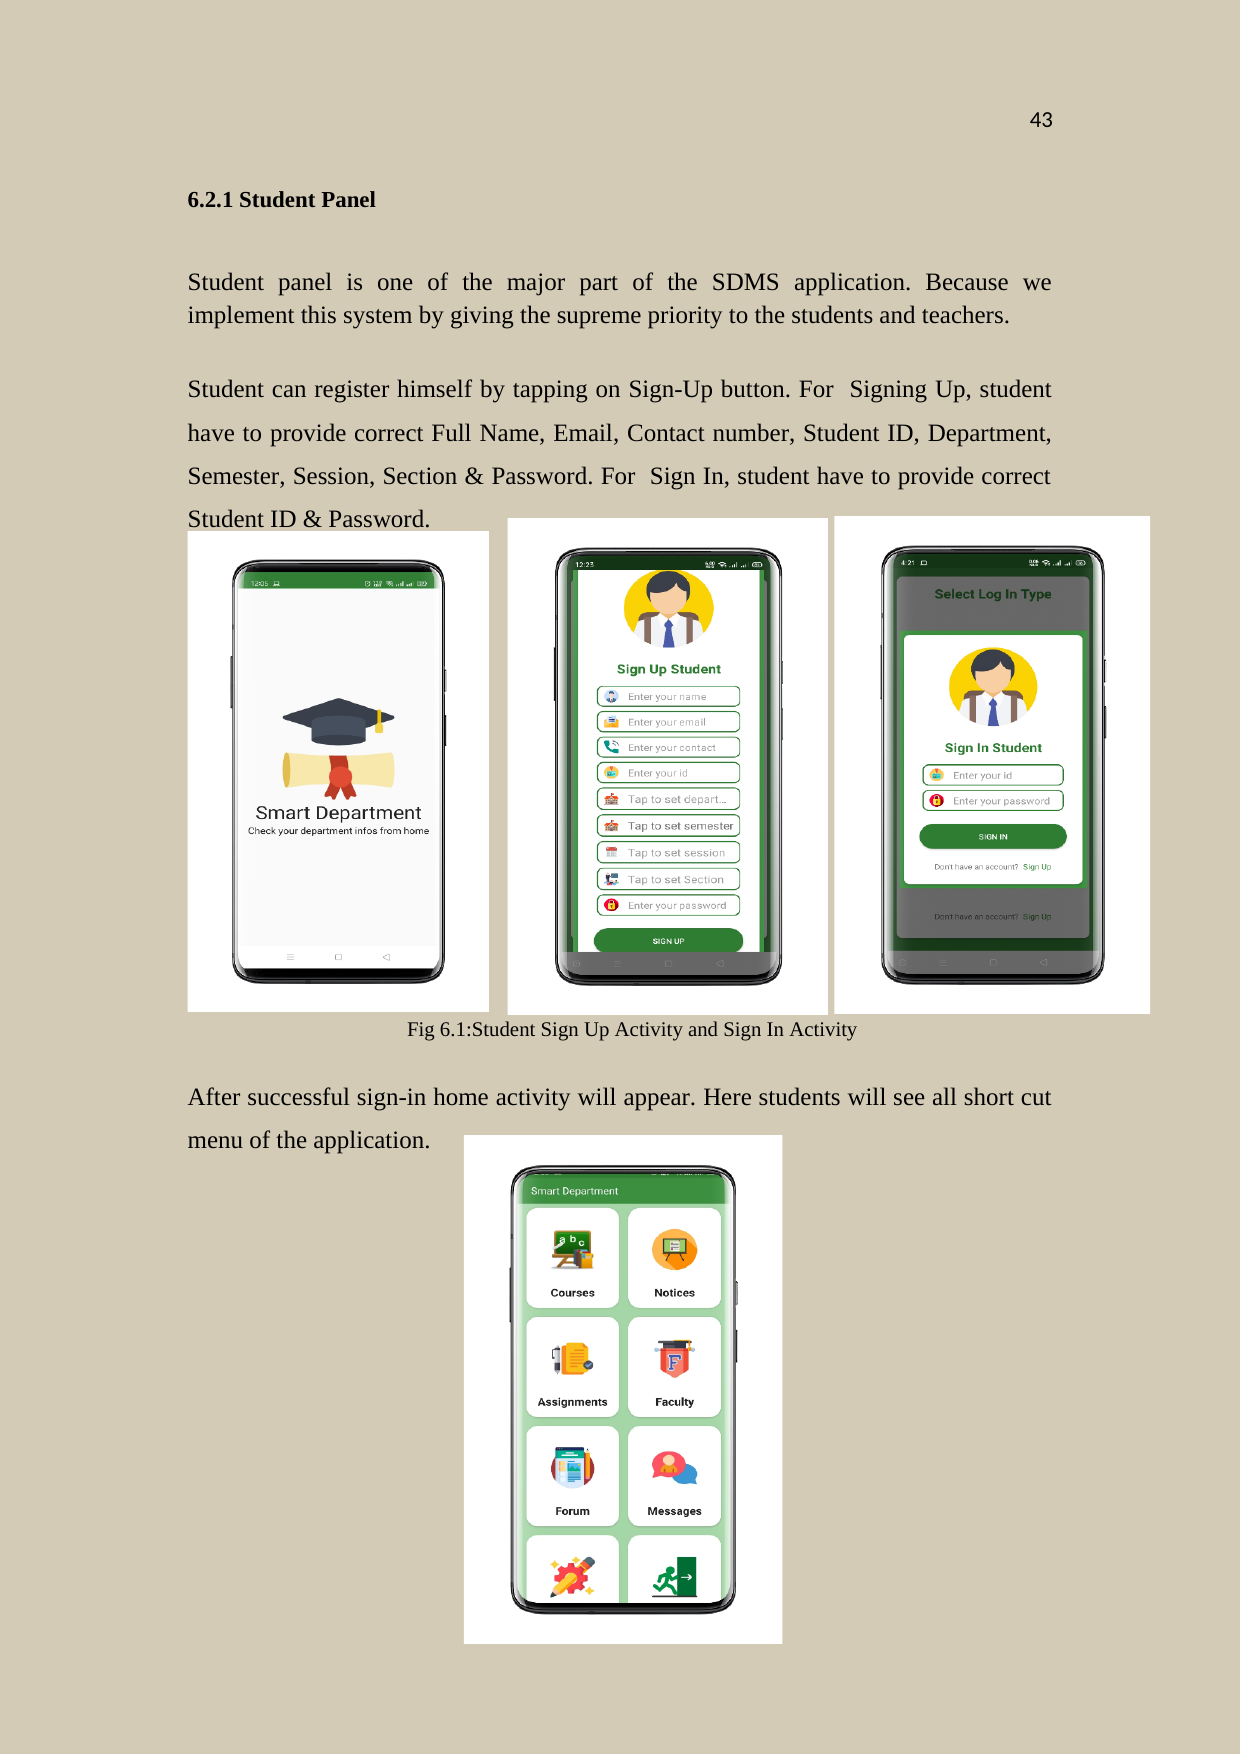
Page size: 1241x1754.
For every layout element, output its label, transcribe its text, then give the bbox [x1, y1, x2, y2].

picture [463, 1154, 783, 1644]
picture [834, 516, 1150, 1014]
picture [507, 533, 828, 1015]
text 6.2.1 Student Panel [187, 186, 1053, 212]
text Student panel is one of the major part of the SDMS application. Because we implement this system by giving the supreme priority to the students and teachers. [187, 267, 1053, 329]
text Student can register himself by tapping on Sign-Up button. For Signing Up, student have to provide correct Full Name, Email, Contact number, Student ID, Department, Semester, Session, Section & Password. For Sign In, student have to provide correct Student ID & Password. [187, 374, 1053, 533]
text After successful sign-in home activity will appear. Here students will see all short cut menu of the application. [187, 1082, 1053, 1154]
text Fig 6.1:Student Sign Up Activity and Sign In Activity [187, 1017, 978, 1041]
picture [187, 533, 489, 1012]
